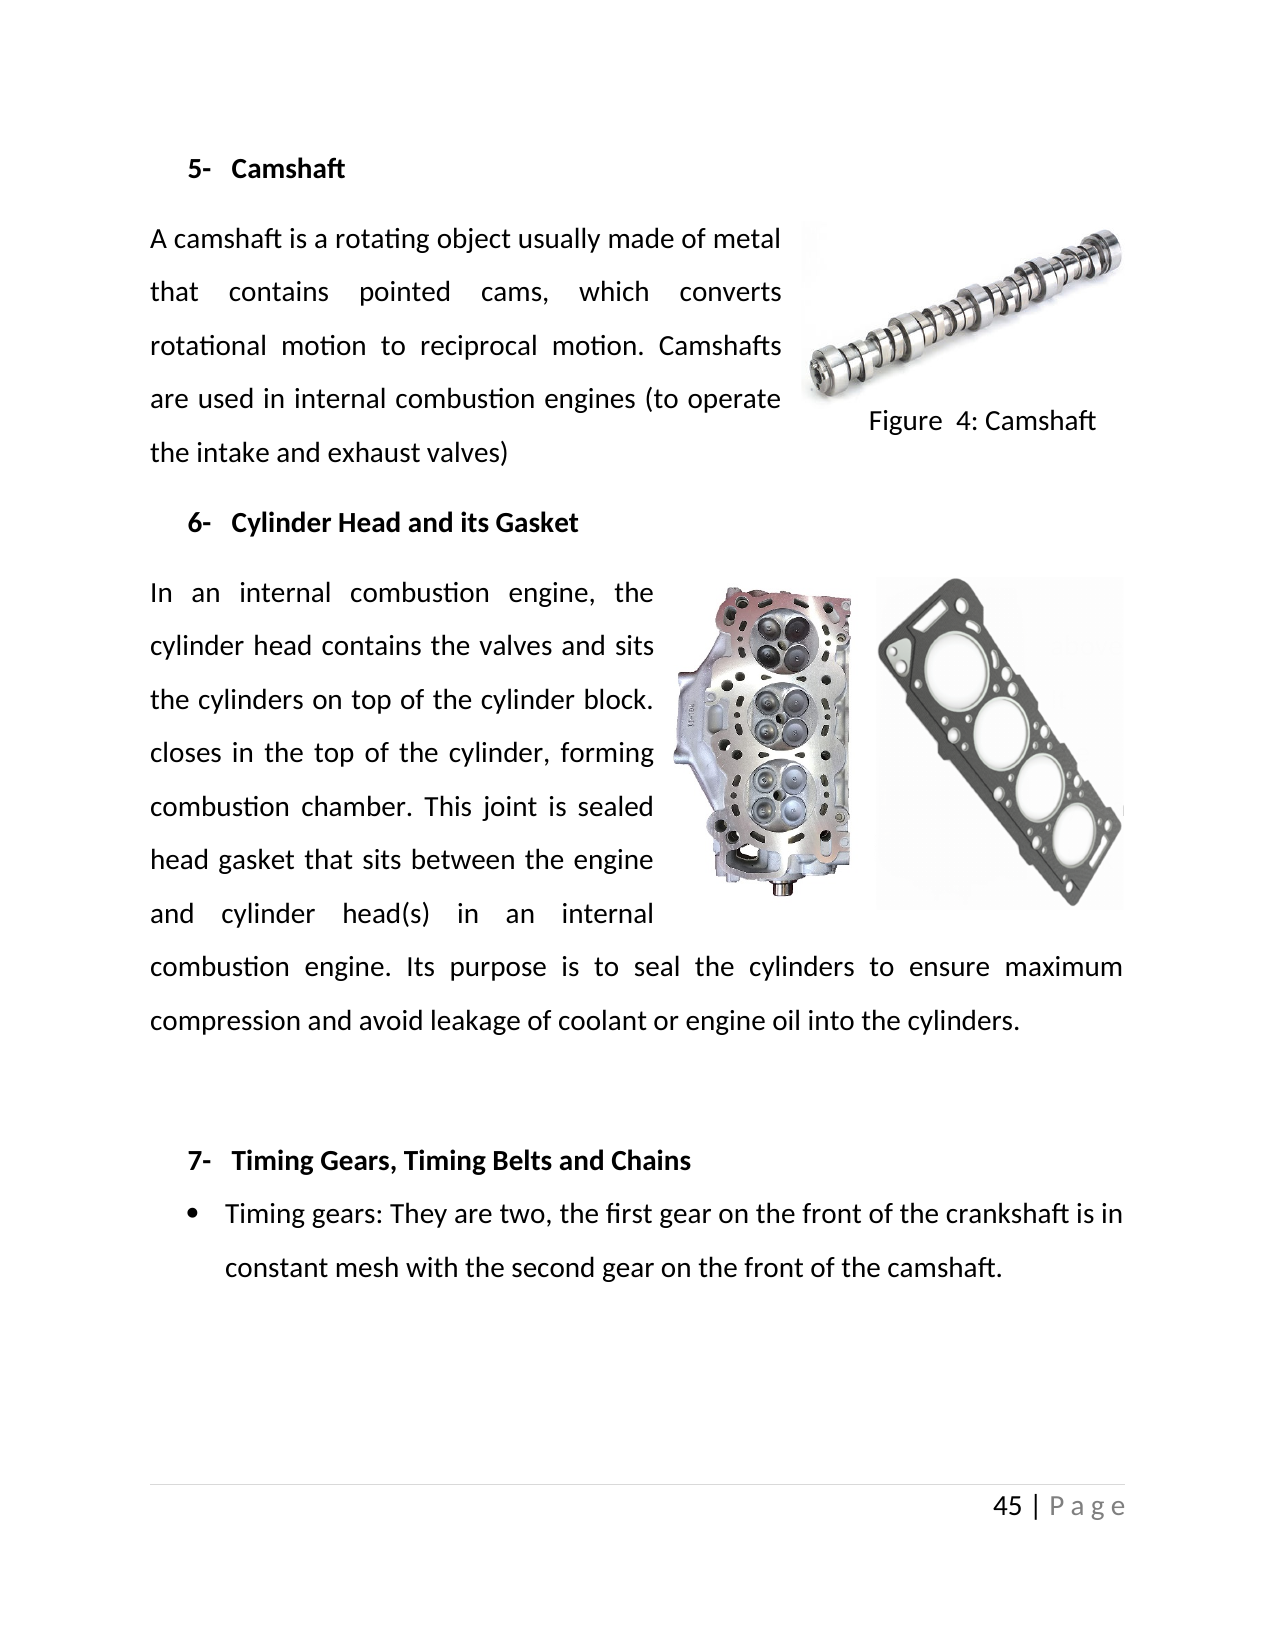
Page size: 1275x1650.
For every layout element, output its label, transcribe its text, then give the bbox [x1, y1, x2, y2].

picture [799, 221, 1140, 418]
list Cylinder Head and its Gasket [187, 504, 1125, 539]
list Timing Gears, Timing Belts and Chains [187, 1142, 1125, 1177]
list Timing gears: They are two, the first gear on the front of the crankshaft is in constant mesh with the second gear on the front of the camshaft. [187, 1195, 1125, 1284]
picture [672, 577, 1124, 910]
list Camshaft [187, 150, 1125, 186]
